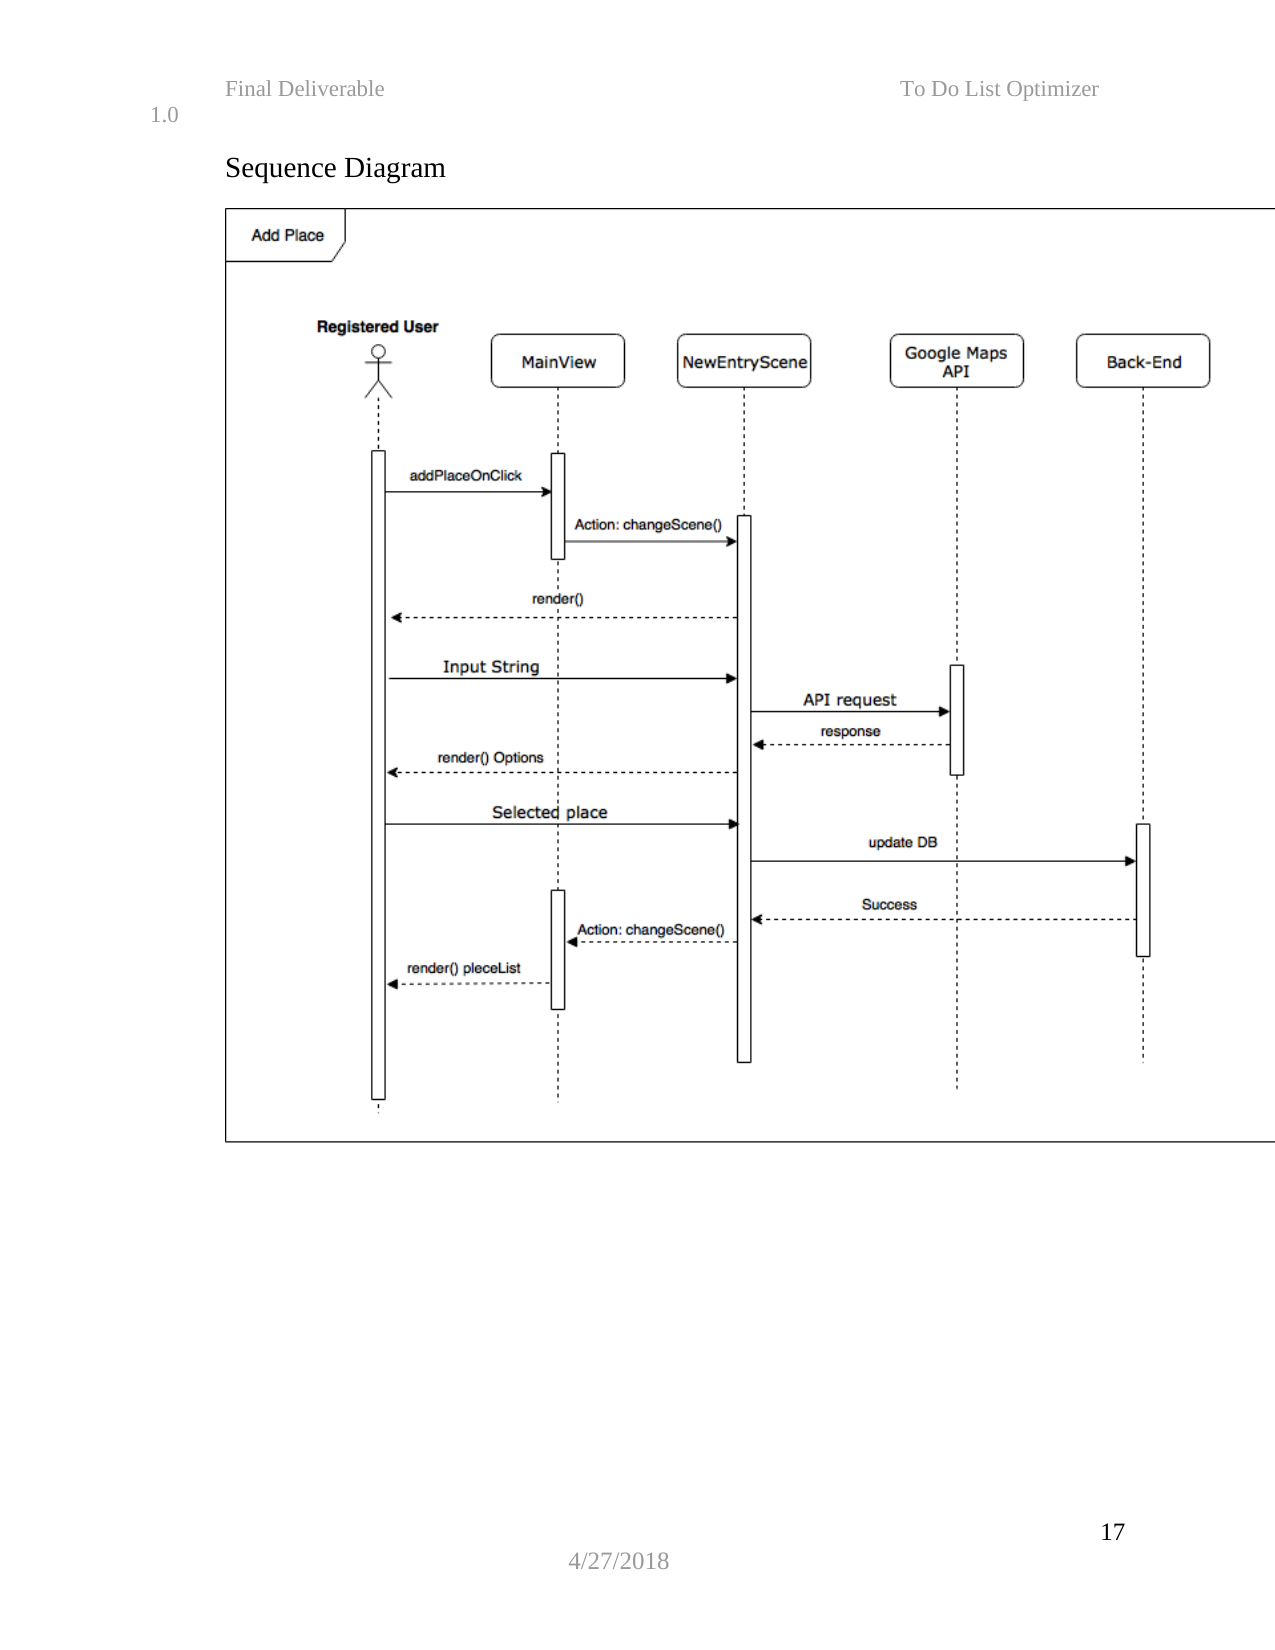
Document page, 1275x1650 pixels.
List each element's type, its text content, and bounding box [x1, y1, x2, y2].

picture [225, 208, 1275, 1144]
text Sequence Diagram [150, 150, 1125, 183]
